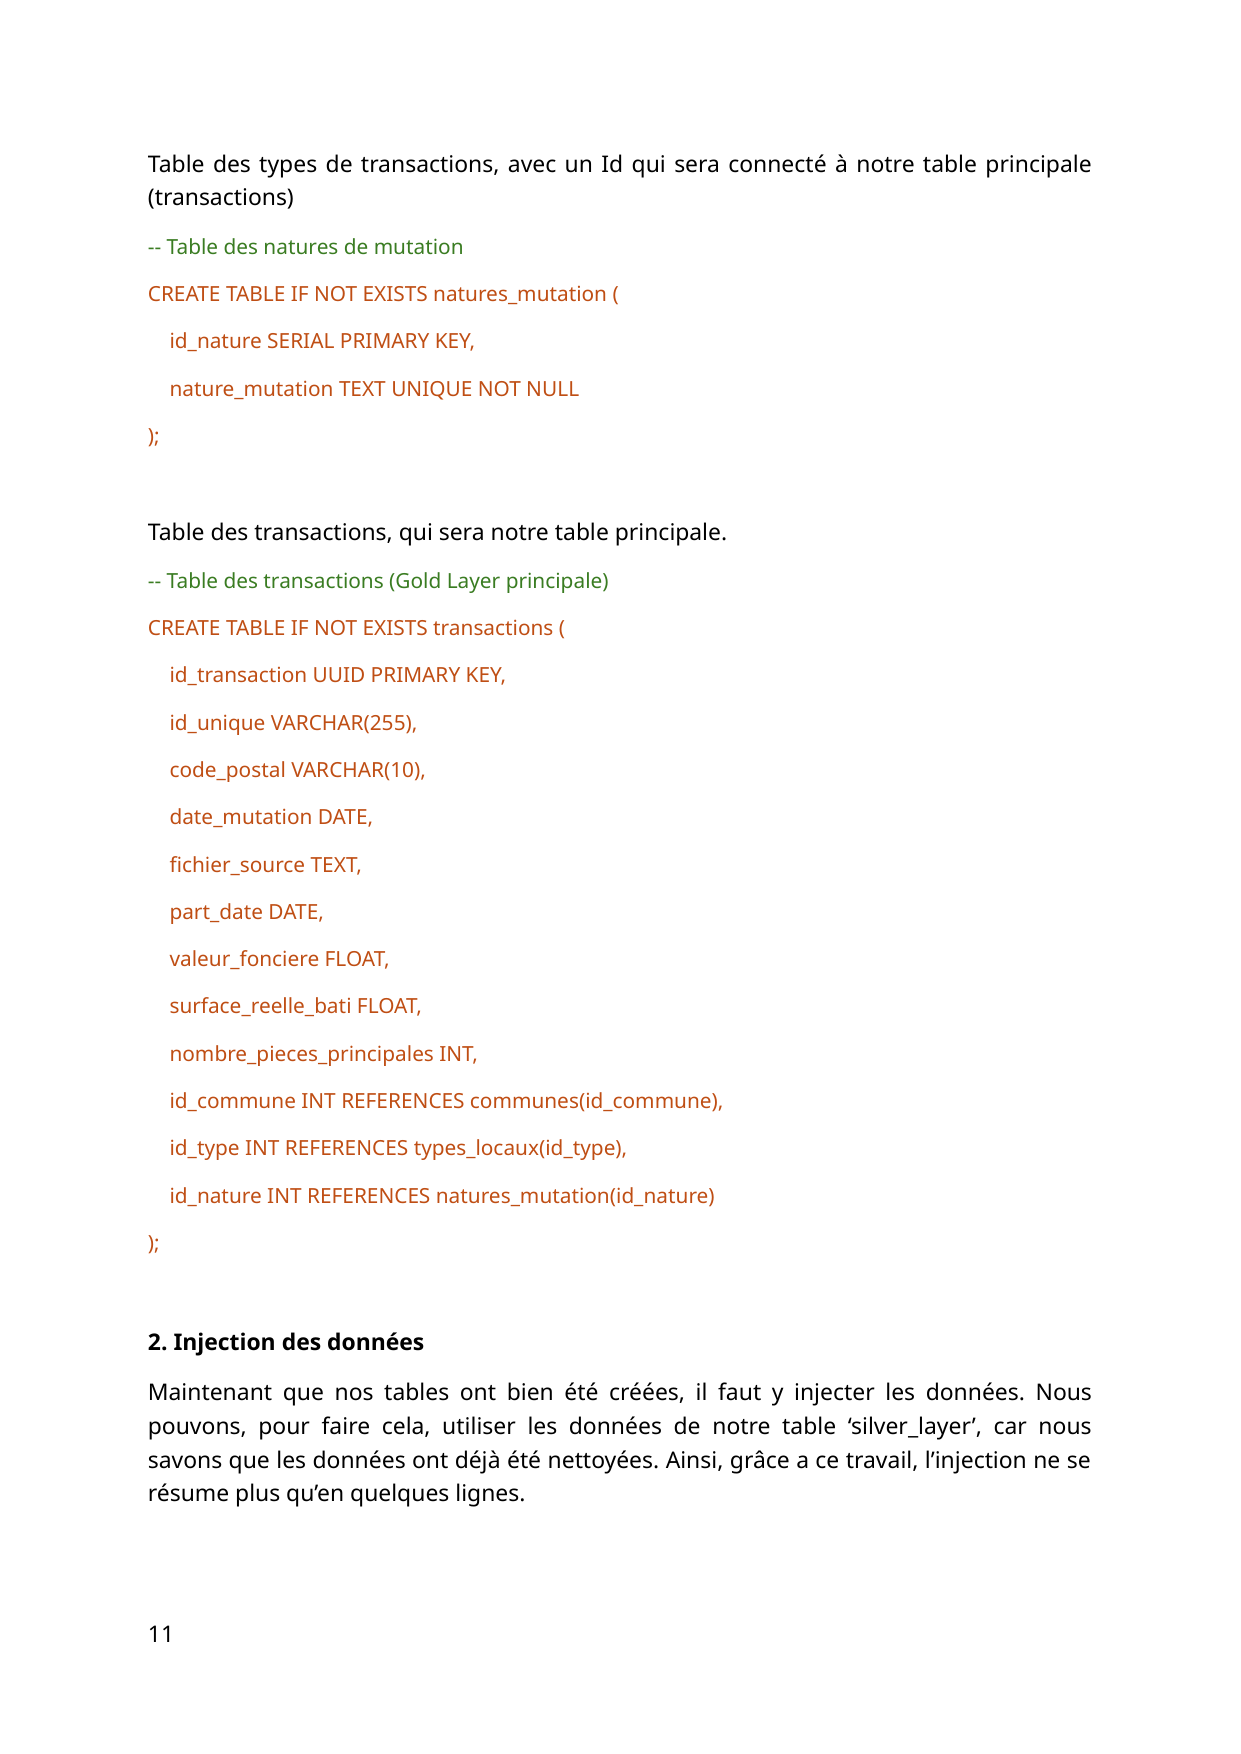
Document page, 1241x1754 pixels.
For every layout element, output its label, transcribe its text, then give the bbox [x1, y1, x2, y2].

text id_nature SERIAL PRIMARY KEY, [148, 326, 1093, 355]
text ); [148, 421, 1093, 449]
text 2. Injection des données [148, 1326, 1093, 1357]
text valeur_fonciere FLOAT, [148, 944, 1093, 973]
text code_postal VARCHAR(10), [148, 755, 1093, 783]
text date_mutation DATE, [148, 802, 1093, 831]
text Table des types de transactions, avec un Id qui sera connecté à notre table principale (transactions) [148, 148, 1093, 213]
text CREATE TABLE IF NOT EXISTS transactions ( [148, 613, 1093, 642]
text id_commune INT REFERENCES communes(id_commune), [148, 1086, 1093, 1114]
text Table des transactions, qui sera notre table principale. [148, 516, 1093, 547]
text -- Table des natures de mutation [148, 232, 1093, 260]
text id_unique VARCHAR(255), [148, 708, 1093, 736]
text fichier_source TEXT, [148, 850, 1093, 878]
text id_transaction UUID PRIMARY KEY, [148, 661, 1093, 689]
text id_nature INT REFERENCES natures_mutation(id_nature) [148, 1181, 1093, 1209]
text ); [148, 1228, 1093, 1256]
text id_type INT REFERENCES types_locaux(id_type), [148, 1133, 1093, 1162]
text nombre_pieces_principales INT, [148, 1039, 1093, 1067]
text part_date DATE, [148, 897, 1093, 925]
text Maintenant que nos tables ont bien été créées, il faut y injecter les données. Nous pouvons, pour faire cela, utiliser les données de notre table ‘silver_layer’, car nous savons que les données ont déjà été nettoyées. Ainsi, grâce a ce travail, l’injection ne se résume plus qu’en quelques lignes. [148, 1376, 1093, 1509]
text nature_mutation TEXT UNIQUE NOT NULL [148, 374, 1093, 402]
text CREATE TABLE IF NOT EXISTS natures_mutation ( [148, 279, 1093, 307]
text surface_reelle_bati FLOAT, [148, 992, 1093, 1020]
text -- Table des transactions (Gold Layer principale) [148, 566, 1093, 594]
